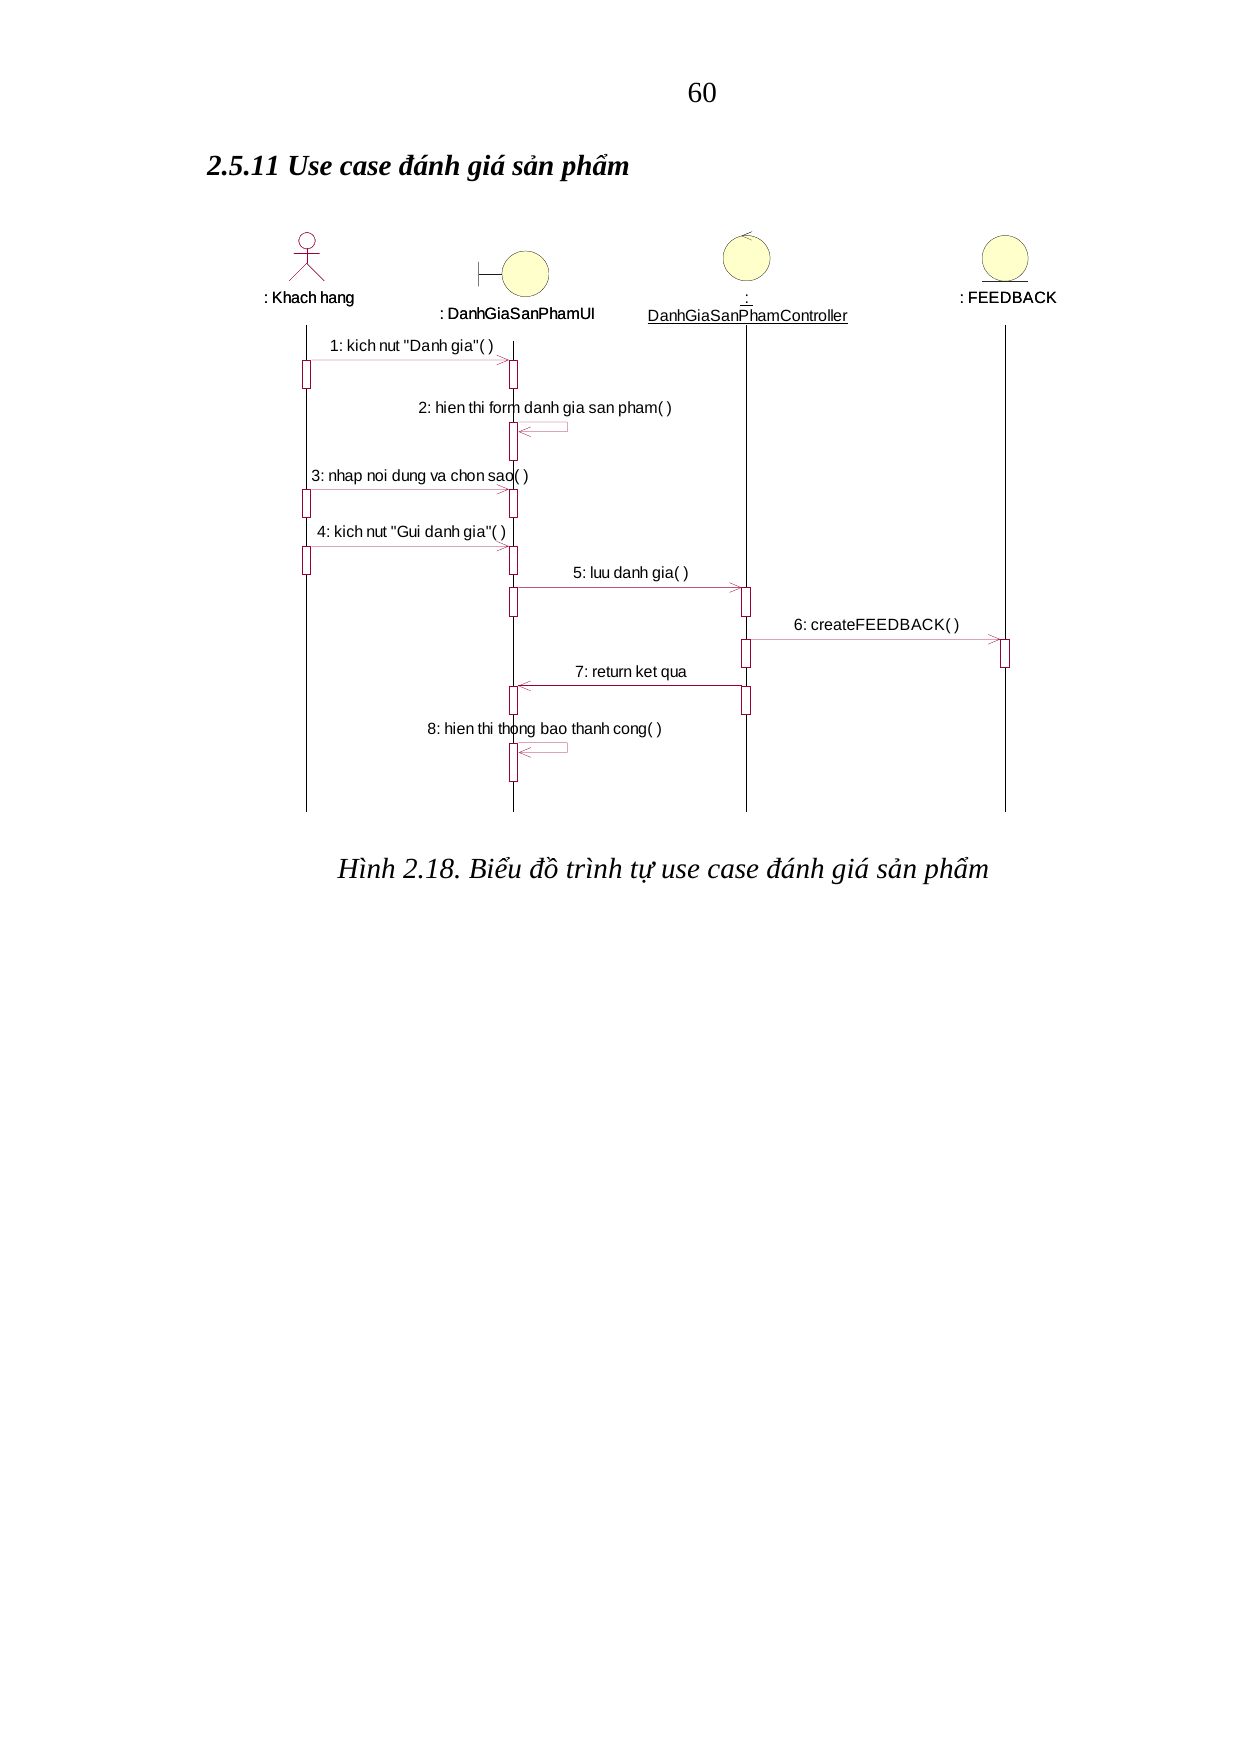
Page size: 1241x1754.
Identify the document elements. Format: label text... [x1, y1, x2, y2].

subtitle Use case đánh giá sản phẩm [207, 148, 1122, 181]
